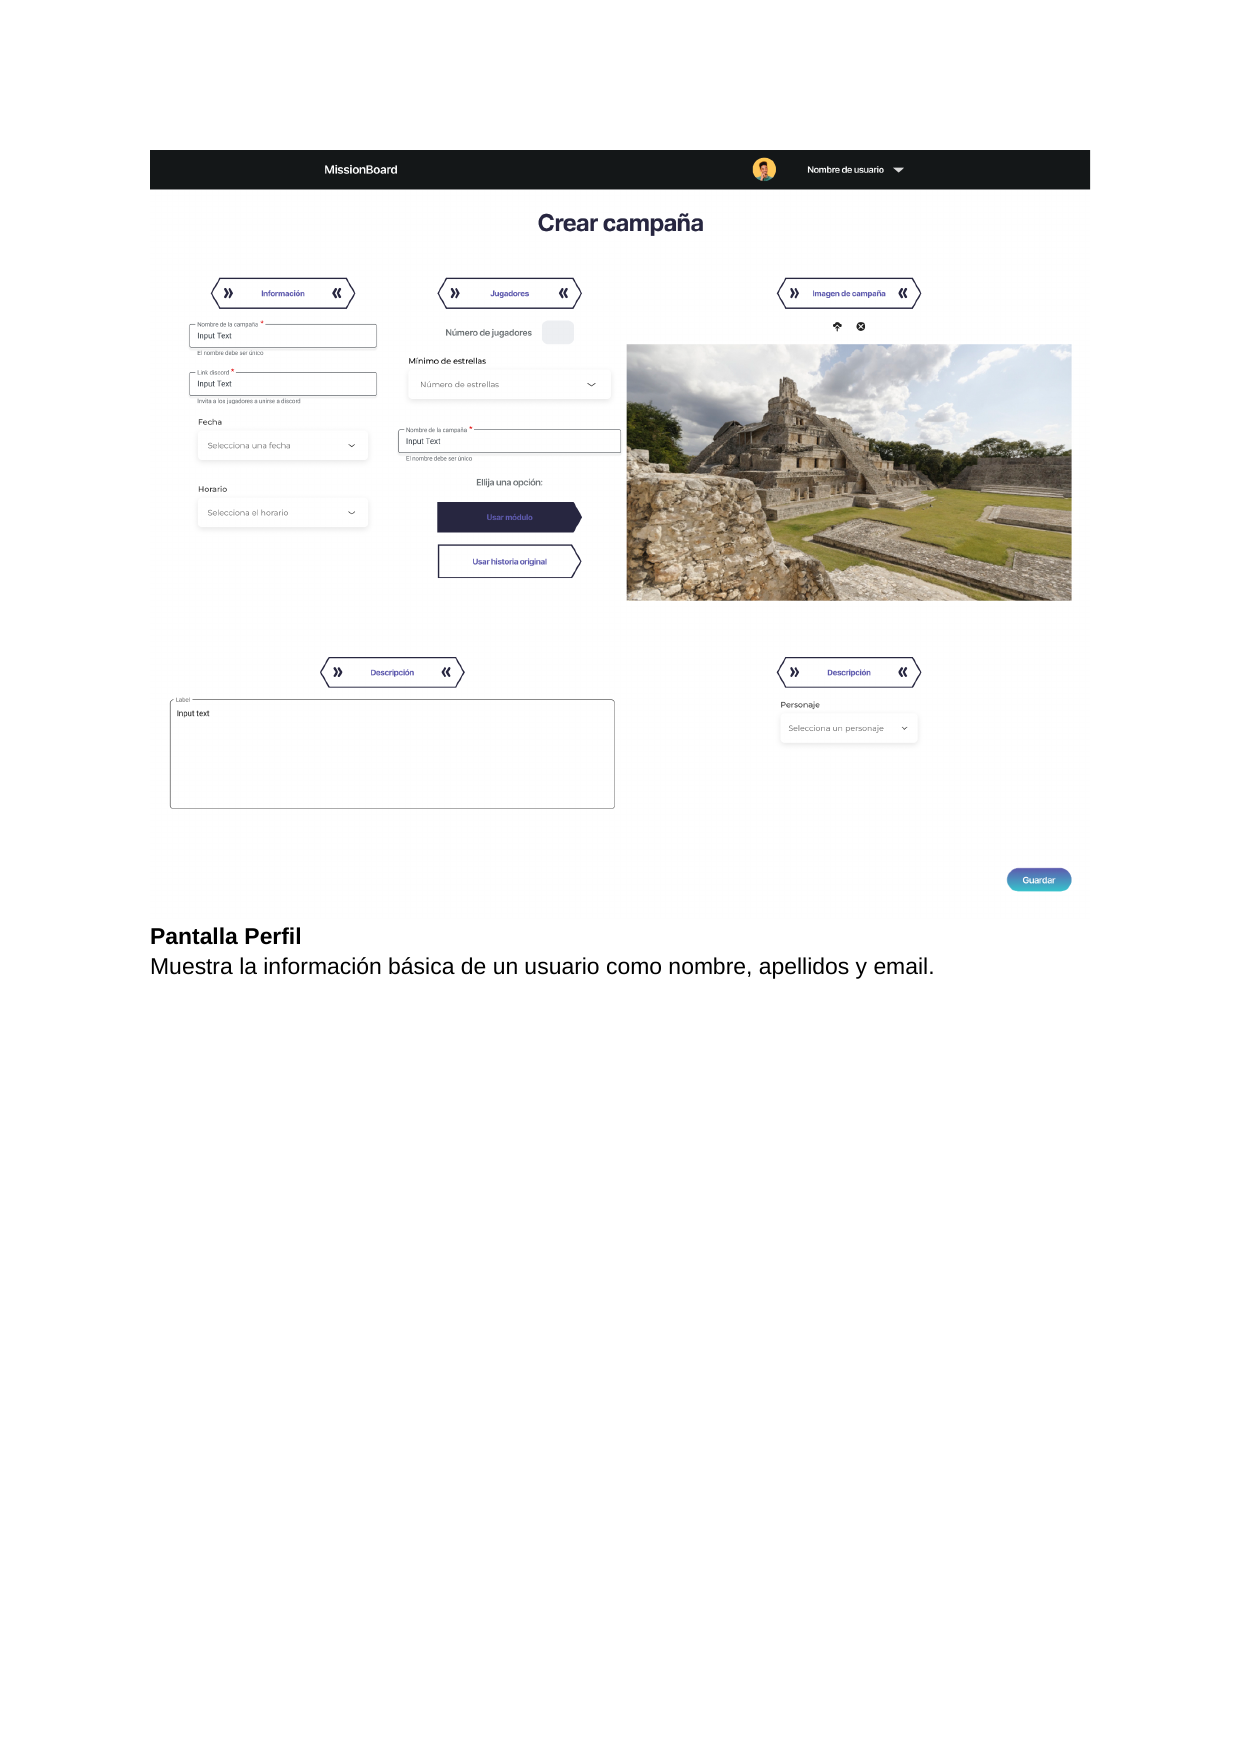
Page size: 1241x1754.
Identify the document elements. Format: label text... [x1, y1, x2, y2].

text Muestra la información básica de un usuario como nombre, apellidos y email. [150, 953, 1090, 979]
picture [150, 150, 1091, 919]
text Pantalla Perfil [150, 923, 1090, 949]
